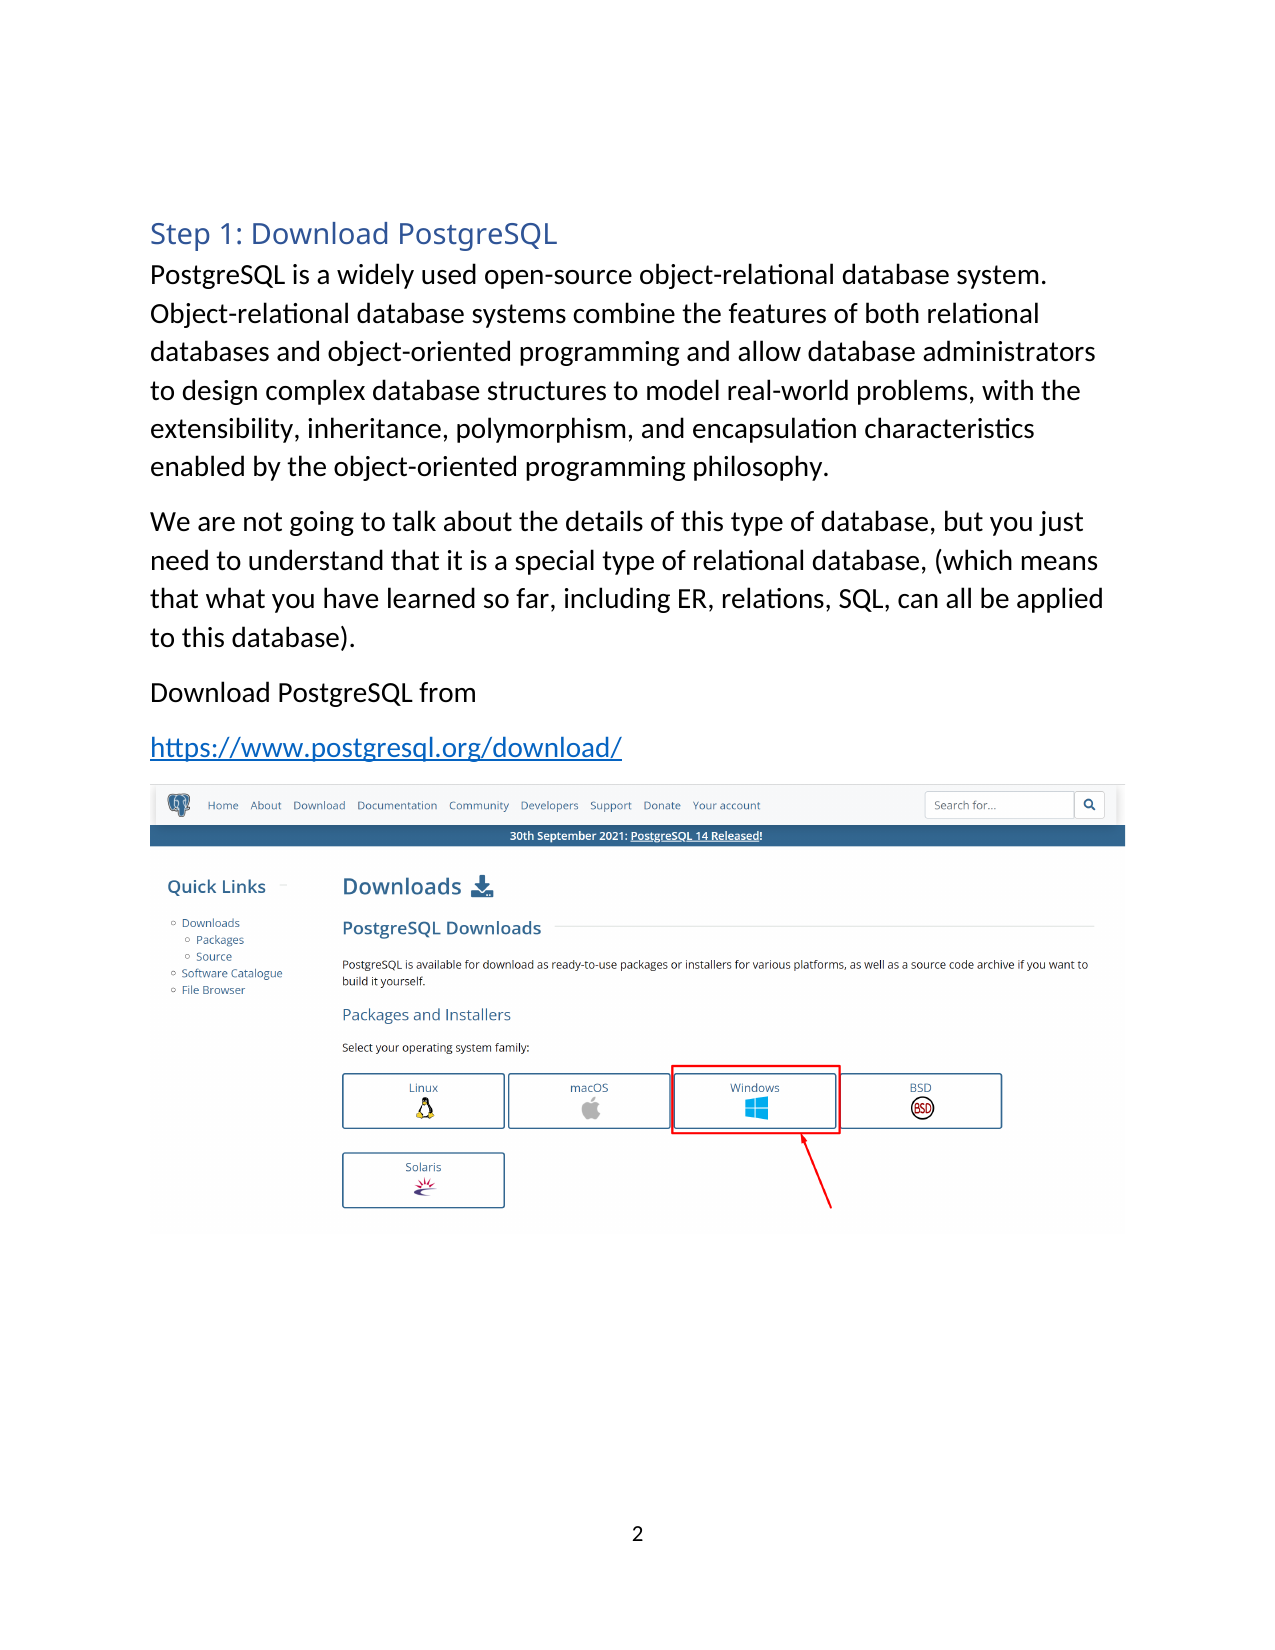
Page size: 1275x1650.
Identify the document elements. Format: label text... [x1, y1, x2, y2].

text We are not going to talk about the details of this type of database, but you just need to understand that it is a special type of relational database, (which means that what you have learned so far, including ER, relations, SQL, can all be applied to this database). [150, 503, 1125, 654]
text PostgreSQL is a widely used open-source object-relational database system. Object-relational database systems combine the features of both relational databases and object-oriented programming and allow database administrators to design complex database structures to model real-world problems, with the extensibility, inheritance, polymorphism, and encapsulation characteristics enabled by the object-oriented programming philosophy. [150, 256, 1125, 484]
text https://www.postgresql.org/download/ [150, 729, 1125, 765]
picture [150, 784, 1125, 1234]
text Download PostgreSQL from [150, 674, 1125, 709]
subtitle Step 1: Download PostgreSQL [150, 213, 1125, 253]
